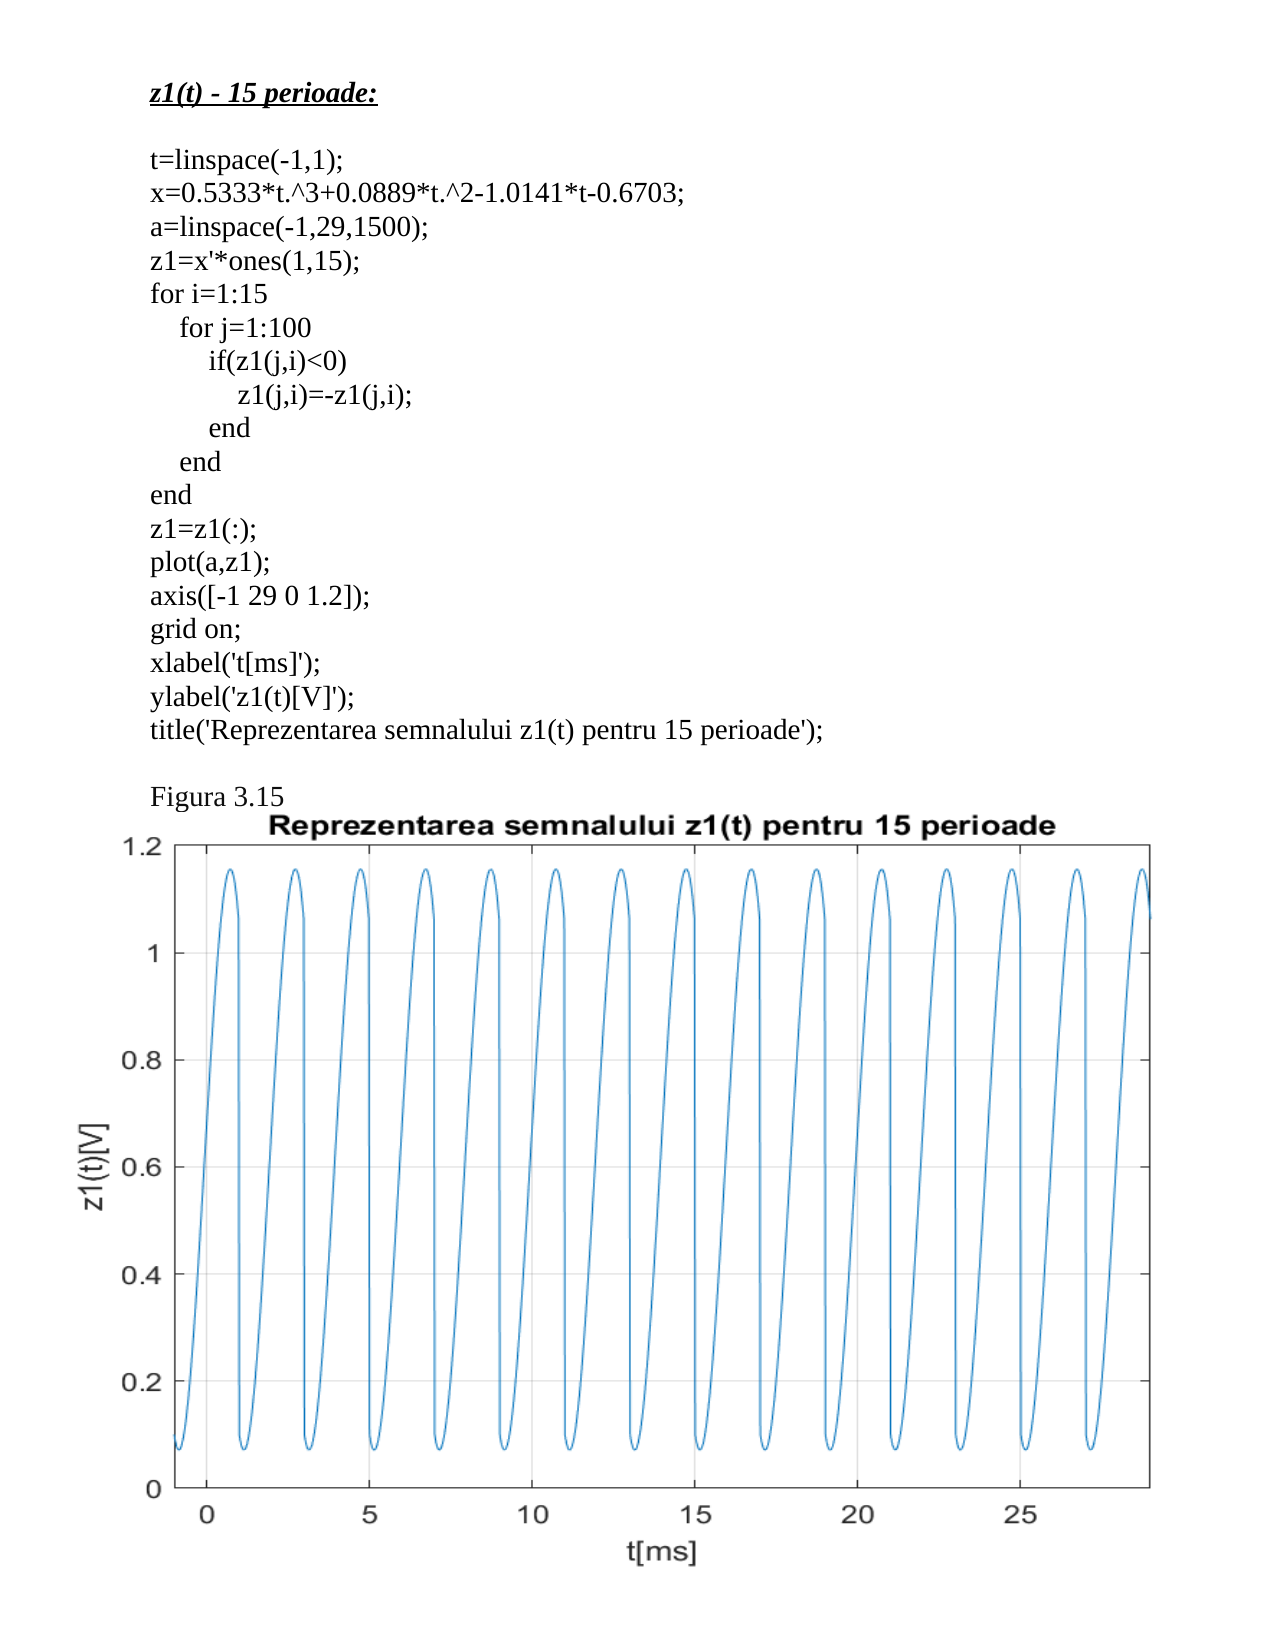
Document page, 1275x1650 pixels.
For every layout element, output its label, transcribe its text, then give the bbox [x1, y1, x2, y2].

text grid on; [150, 612, 1200, 645]
text if(z1(j,i)<0) [150, 343, 1200, 377]
text a=linspace(-1,29,1500); [150, 209, 1200, 243]
text z1(j,i)=-z1(j,i); [150, 377, 1200, 410]
text x=0.5333*t.^3+0.0889*t.^2-1.0141*t-0.6703; [150, 176, 1200, 209]
text end [150, 410, 1200, 444]
text title('Reprezentarea semnalului z1(t) pentru 15 perioade'); [150, 712, 1200, 746]
text end [150, 477, 1200, 511]
text for j=1:100 [150, 310, 1200, 343]
text z1=x'*ones(1,15); [150, 243, 1200, 276]
text axis([-1 29 0 1.2]); [150, 578, 1200, 612]
text xlabel('t[ms]'); [150, 645, 1200, 679]
text z1(t) - 15 perioade: [75, 75, 1200, 108]
text t=linspace(-1,1); [150, 142, 1200, 176]
text z1=z1(:); [150, 511, 1200, 544]
picture [75, 812, 1155, 1569]
text for i=1:15 [150, 276, 1200, 310]
text plot(a,z1); [150, 544, 1200, 578]
text end [150, 444, 1200, 477]
text ylabel('z1(t)[V]'); [150, 679, 1200, 712]
text Figura 3.15 [75, 779, 1200, 813]
